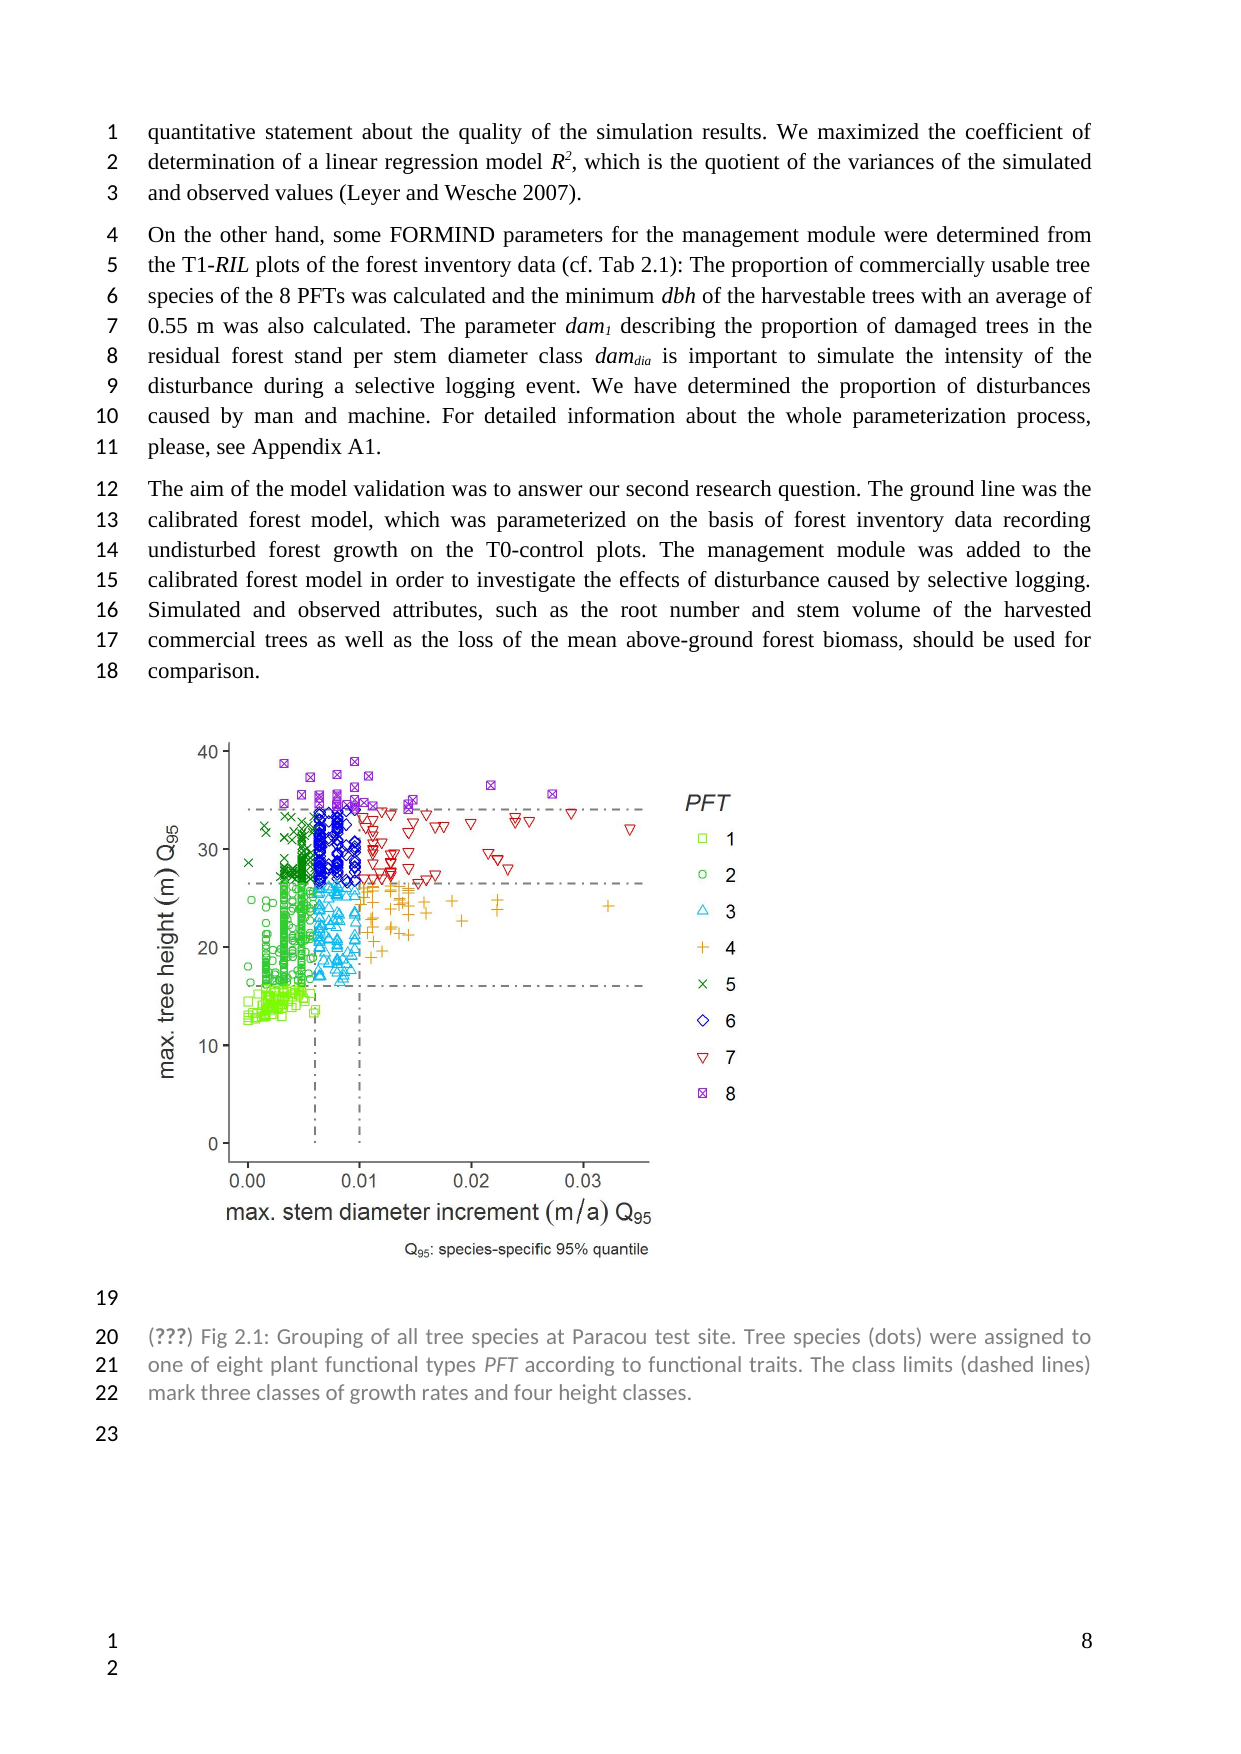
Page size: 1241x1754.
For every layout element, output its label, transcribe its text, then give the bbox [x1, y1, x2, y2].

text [148, 118, 1093, 205]
text On the other hand, some FORMIND parameters for the management module were determined from the T1-RIL plots of the forest inventory data (cf. Tab 2.1): The proportion of commercially usable tree species of the 8 PFTs was calculated and the minimum dbh of the harvestable trees with an average of 0.55 m was also calculated. The parameter dam1 describing the proportion of damaged trees in the residual forest stand per stem diameter class damdia is important to simulate the intensity of the disturbance during a selective logging event. We have determined the proportion of disturbances caused by man and machine. For detailed information about the whole parameterization process, please, see Appendix A1. [148, 221, 1093, 459]
text (???) Fig 2.1: Grouping of all tree species at Paracou test site. Tree species (dots) were assigned to one of eight plant functional types PFT according to functional traits. The class limits (dashed lines) mark three classes of growth rates and four height classes. [148, 1322, 1093, 1406]
text The aim of the model validation was to answer our second research question. The ground line was the calibrated forest model, which was parameterized on the basis of forest inventory data recording undisturbed forest growth on the T0-control plots. The management module was added to the calibrated forest model in order to investigate the effects of disturbance caused by selective logging. Simulated and observed attributes, such as the root number and stem volume of the harvested commercial trees as well as the loss of the mean above-ground forest biomass, should be used for comparison. [148, 475, 1093, 683]
picture [147, 699, 754, 1306]
